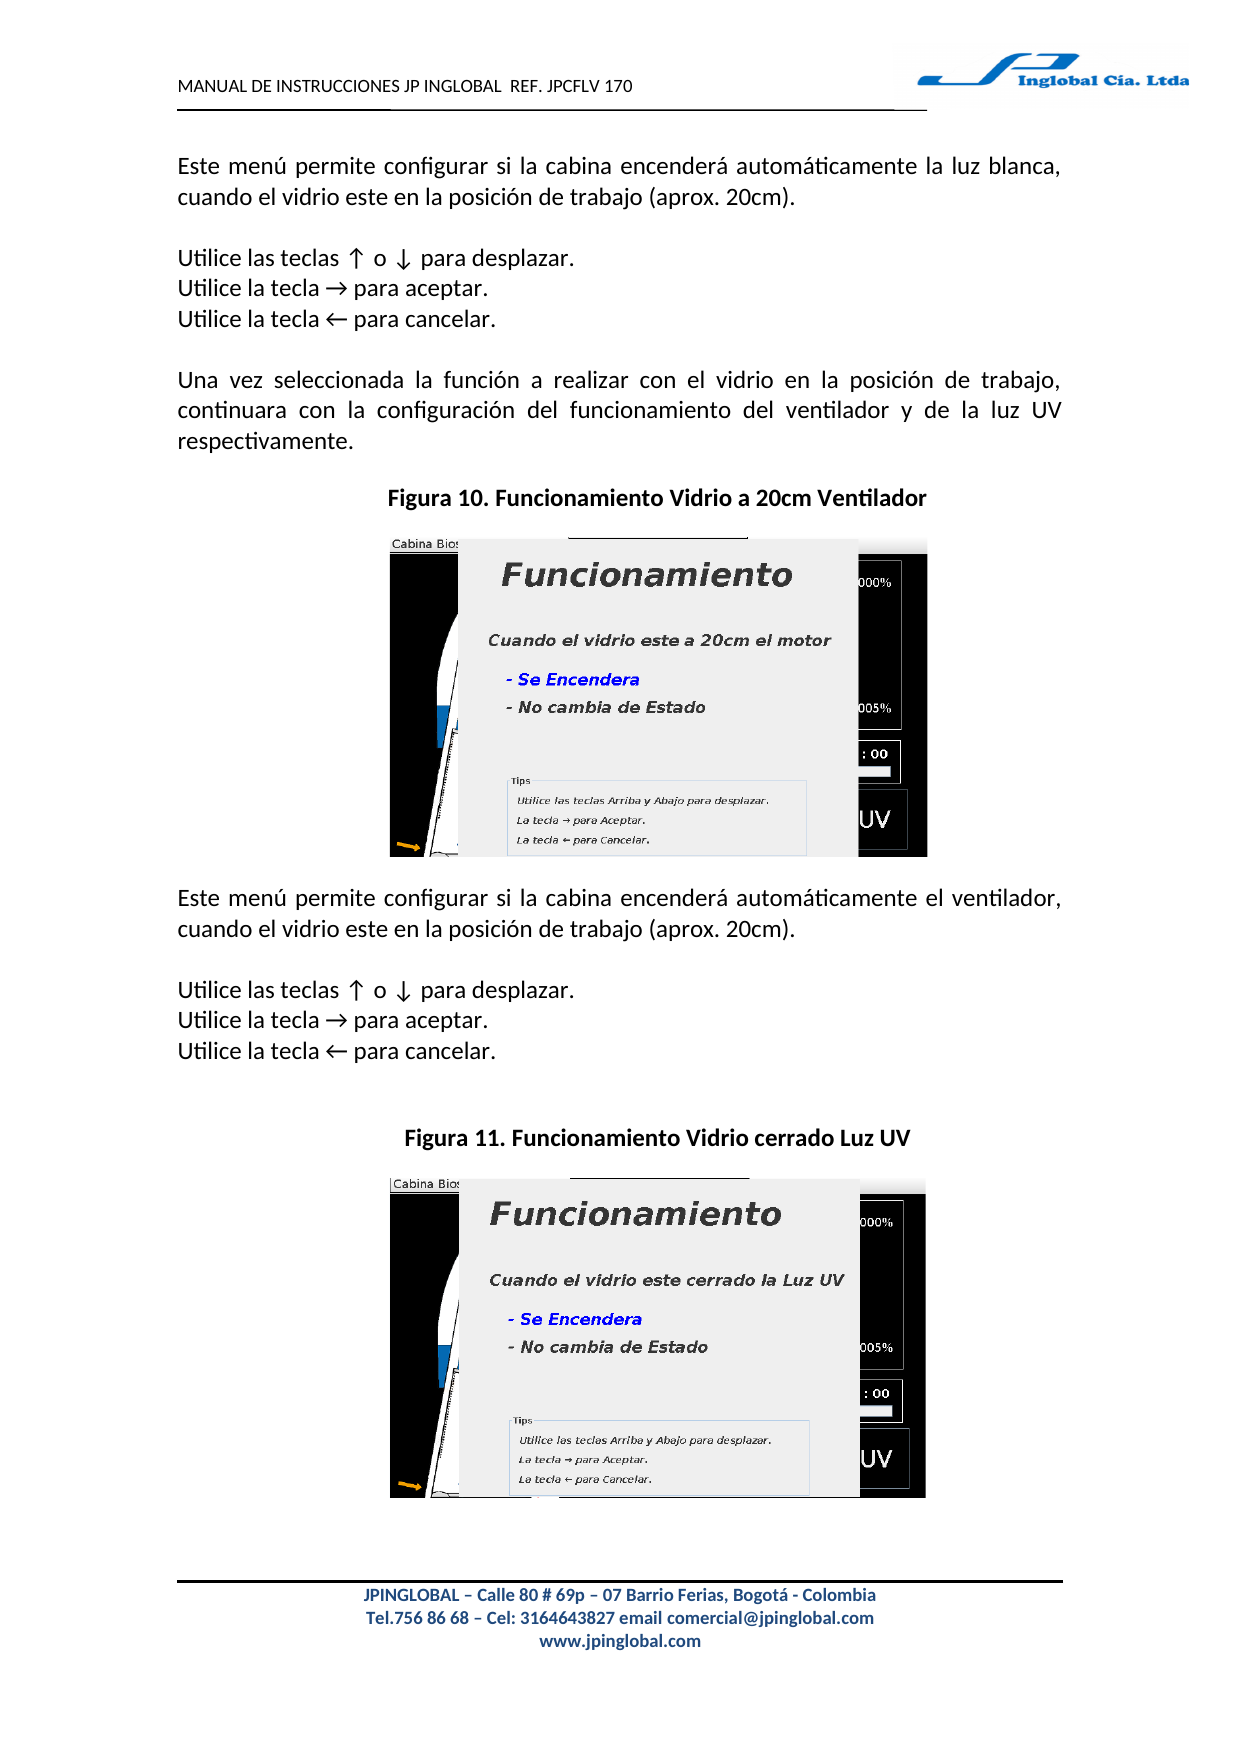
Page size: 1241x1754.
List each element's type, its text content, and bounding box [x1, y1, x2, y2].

text Utilice la tecla ← para cancelar. [177, 303, 1063, 333]
text Este menú permite configurar si la cabina encenderá automáticamente el ventilador, cuando el vidrio este en la posición de trabajo (aprox. 20cm). [177, 883, 1063, 944]
list Figura 10. Funcionamiento Vidrio a 20cm Ventilador [252, 482, 1063, 512]
text Utilice la tecla → para aceptar. [177, 272, 1063, 303]
text Utilice las teclas ↑ o ↓ para desplazar. [177, 974, 1063, 1005]
text Una vez seleccionada la función a realizar con el vidrio en la posición de trabajo, continuara con la configuración del funcionamiento del ventilador y de la luz UV respectivamente. [177, 364, 1063, 455]
text Utilice la tecla → para aceptar. [177, 1005, 1063, 1035]
picture [389, 537, 928, 857]
picture [389, 1178, 926, 1498]
text Este menú permite configurar si la cabina encenderá automáticamente la luz blanca, cuando el vidrio este en la posición de trabajo (aprox. 20cm). [177, 150, 1063, 211]
text Utilice la tecla ← para cancelar. [177, 1035, 1063, 1066]
text Utilice las teclas ↑ o ↓ para desplazar. [177, 242, 1063, 272]
list Figura 11. Funcionamiento Vidrio cerrado Luz UV [252, 1123, 1063, 1153]
